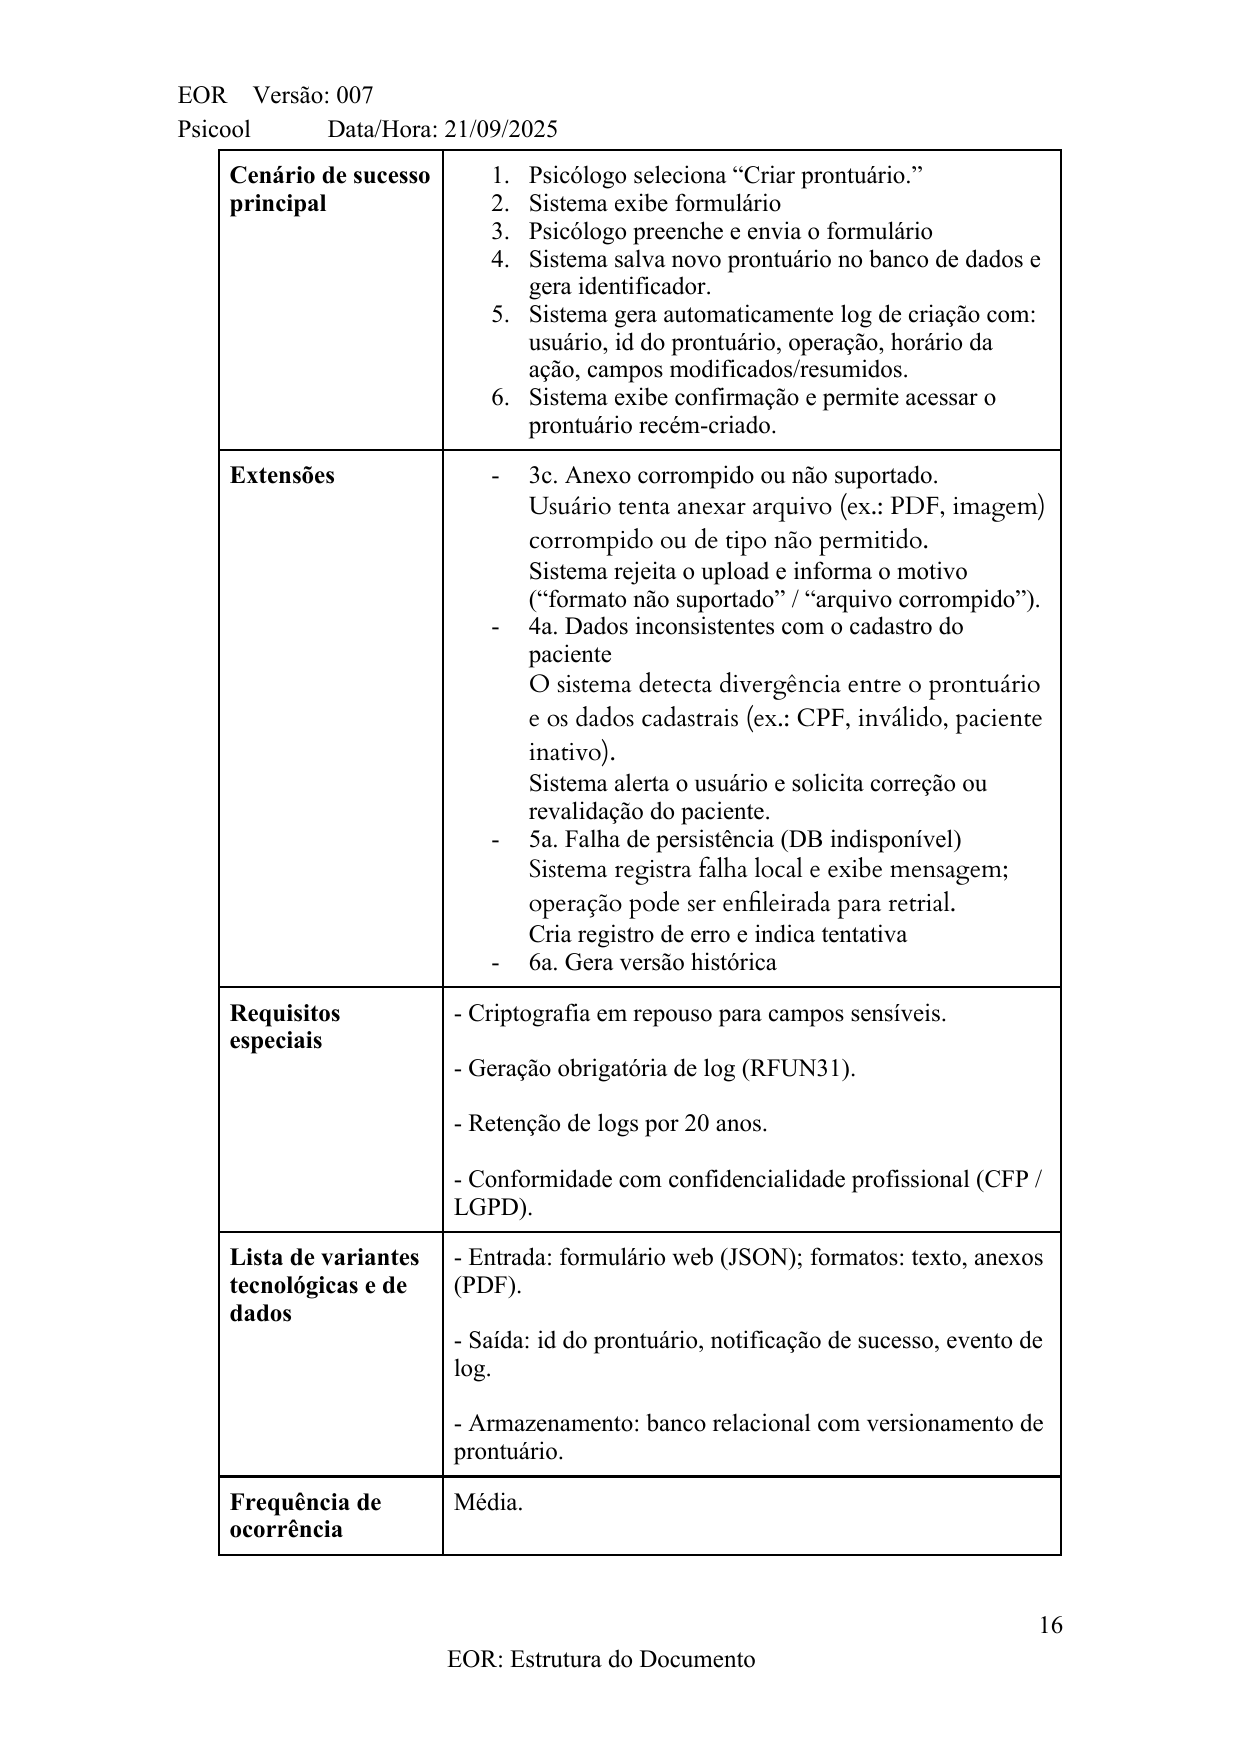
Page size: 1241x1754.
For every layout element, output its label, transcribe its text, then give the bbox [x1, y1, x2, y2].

table_cell Lista de variantes tecnológicas e de dados [220, 1233, 442, 1475]
table_cell Extensões [220, 451, 442, 986]
table_cell 3c. Anexo corrompido ou não suportado. Usuário tenta anexar arquivo (ex.: PDF, imagem) corrompido ou de tipo não permitido. Sistema rejeita o upload e informa o motivo (“formato não suportado” / “arquivo corrompido”). 4a. Dados inconsistentes com o cadastro do paciente O sistema detecta divergência entre o prontuário e os dados cadastrais (ex.: CPF, inválido, paciente inativo). Sistema alerta o usuário e solicita correção ou revalidação do paciente. 5a. Falha de persistência (DB indisponível) Sistema registra falha local e exibe mensagem; operação pode ser enfileirada para retrial. Cria registro de erro e indica tentativa 6a. Gera versão histórica [444, 451, 1060, 986]
table_cell Frequência de ocorrência [220, 1478, 442, 1554]
table_cell Requisitos especiais [220, 988, 442, 1231]
table_cell - Criptografia em repouso para campos sensíveis. - Geração obrigatória de log (RFUN31). - Retenção de logs por 20 anos. - Conformidade com confidencialidade profissional (CFP / LGPD). [444, 988, 1060, 1231]
table_cell Cenário de sucesso principal [220, 151, 442, 449]
table_cell - Entrada: formulário web (JSON); formatos: texto, anexos (PDF). - Saída: id do prontuário, notificação de sucesso, evento de log. - Armazenamento: banco relacional com versionamento de prontuário. [444, 1233, 1060, 1475]
table_cell Psicólogo seleciona “Criar prontuário.” Sistema exibe formulário Psicólogo preenche e envia o formulário Sistema salva novo prontuário no banco de dados e gera identificador. Sistema gera automaticamente log de criação com: usuário, id do prontuário, operação, horário da ação, campos modificados/resumidos. Sistema exibe confirmação e permite acessar o prontuário recém-criado. [444, 151, 1060, 449]
table_cell Média. [444, 1478, 1060, 1554]
